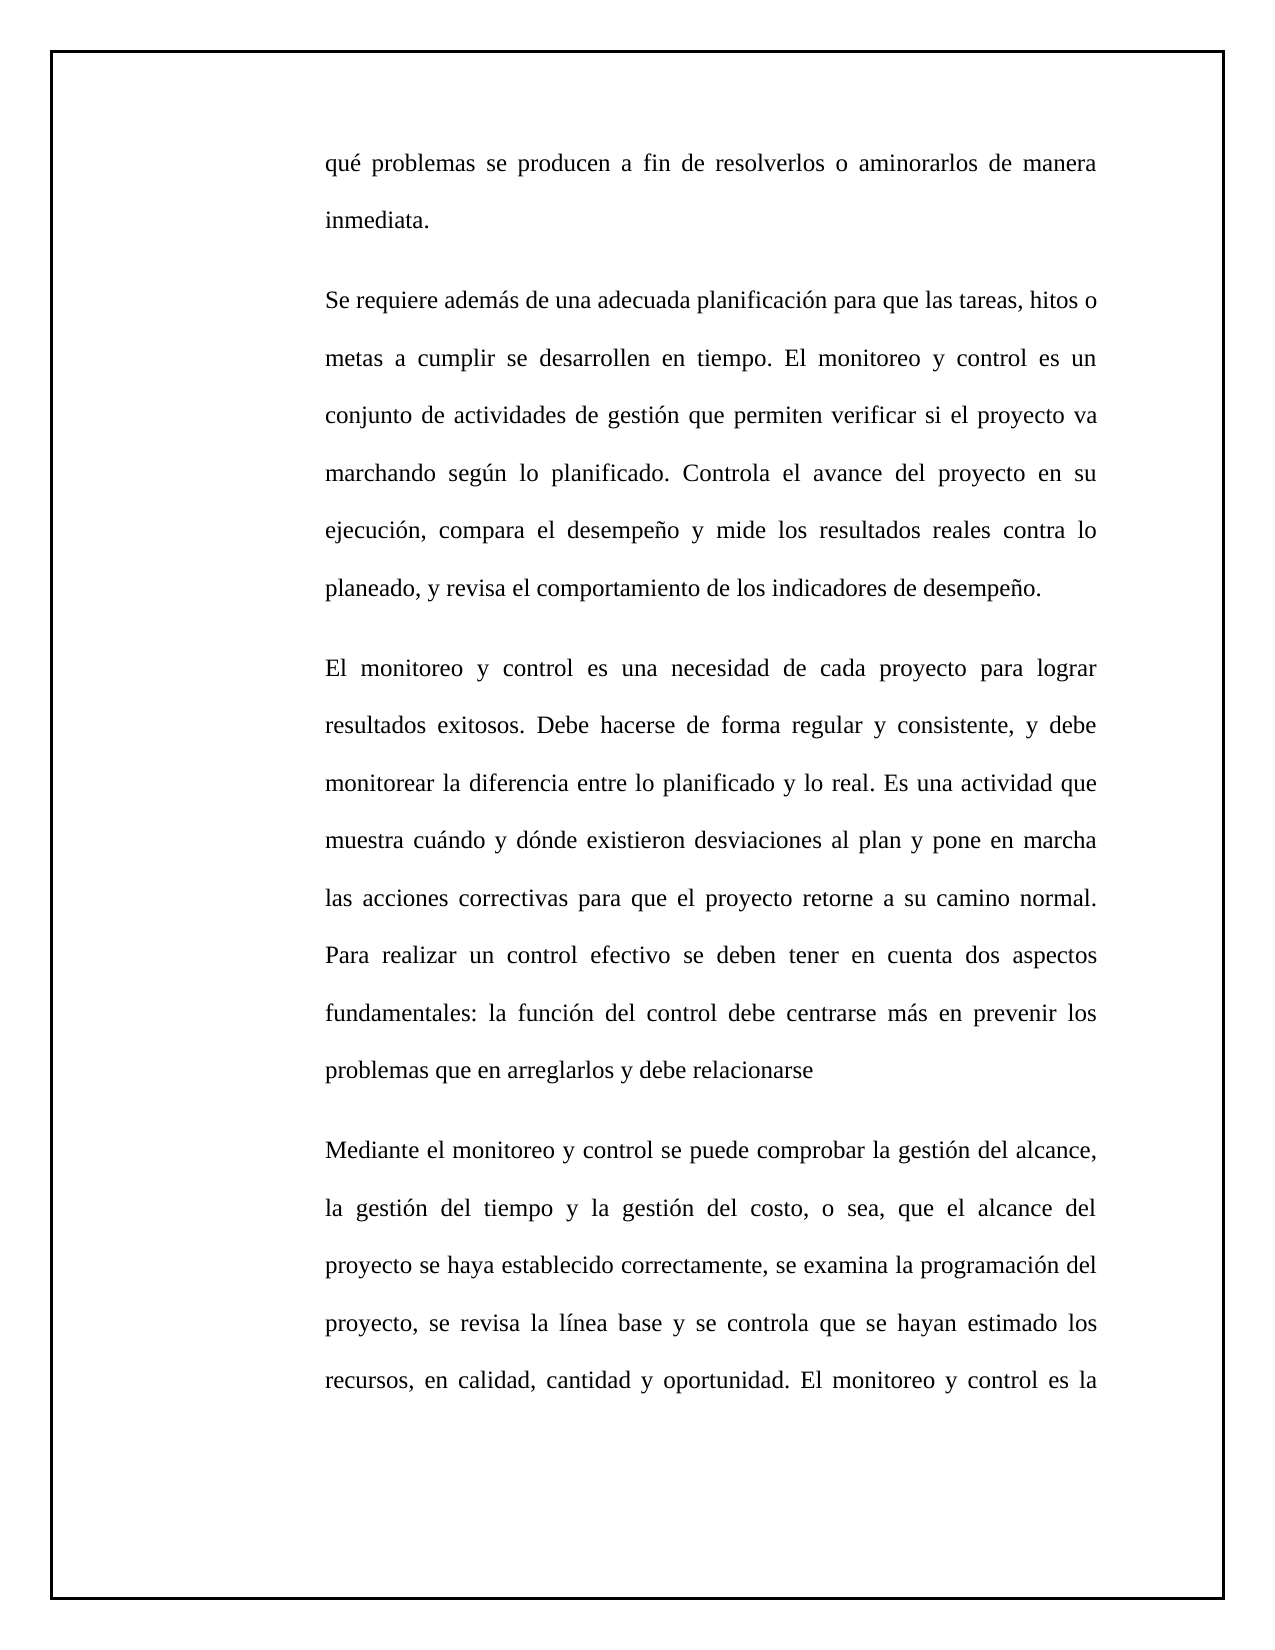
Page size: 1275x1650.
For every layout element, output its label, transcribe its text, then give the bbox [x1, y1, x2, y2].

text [325, 1135, 1098, 1394]
text Se requiere además de una adecuada planificación para que las tareas, hitos o metas a cumplir se desarrollen en tiempo. El monitoreo y control es un conjunto de actividades de gestión que permiten verificar si el proyecto va marchando según lo planificado. Controla el avance del proyecto en su ejecución, compara el desempeño y mide los resultados reales contra lo planeado, y revisa el comportamiento de los indicadores de desempeño. [325, 285, 1098, 601]
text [325, 148, 1098, 234]
text El monitoreo y control es una necesidad de cada proyecto para lograr resultados exitosos. Debe hacerse de forma regular y consistente, y debe monitorear la diferencia entre lo planificado y lo real. Es una actividad que muestra cuándo y dónde existieron desviaciones al plan y pone en marcha las acciones correctivas para que el proyecto retorne a su camino normal. Para realizar un control efectivo se deben tener en cuenta dos aspectos fundamentales: la función del control debe centrarse más en prevenir los problemas que en arreglarlos y debe relacionarse [325, 653, 1098, 1084]
